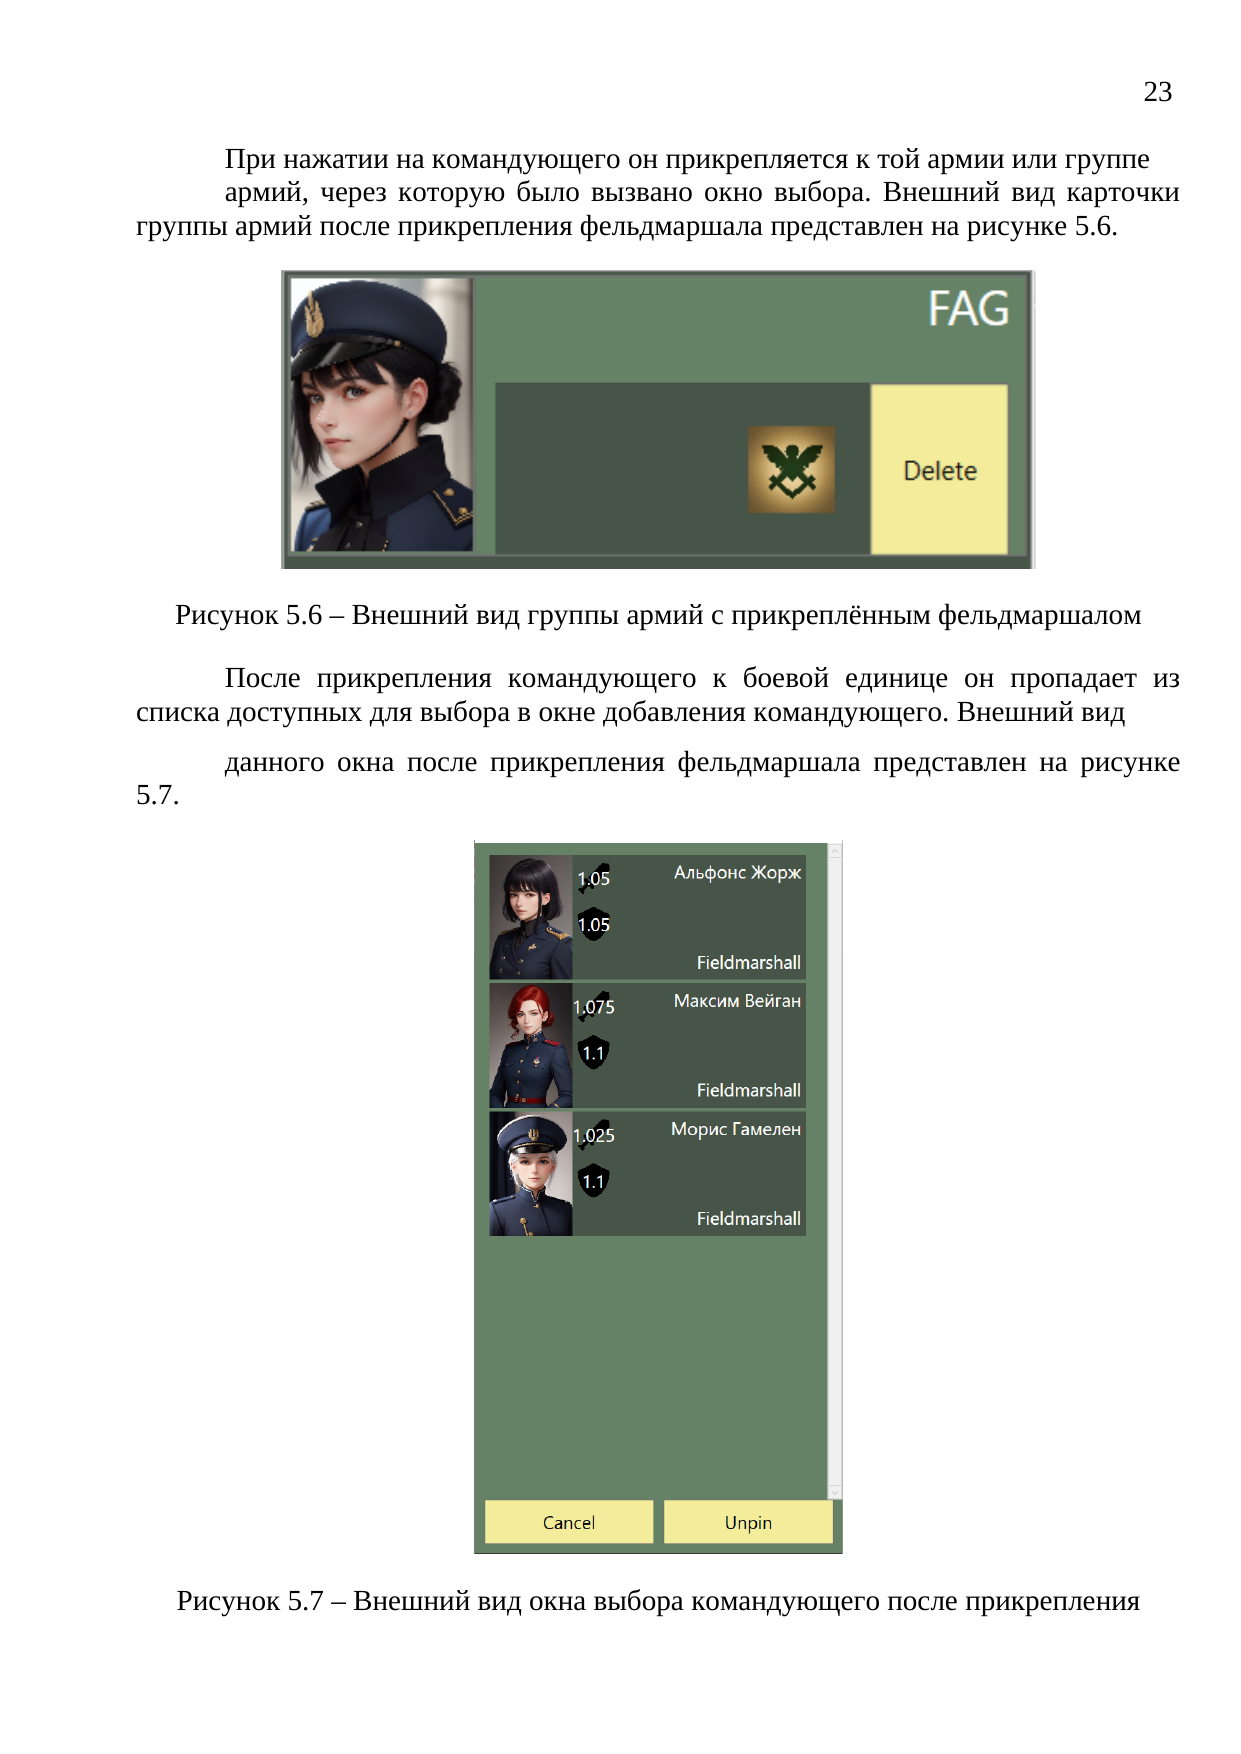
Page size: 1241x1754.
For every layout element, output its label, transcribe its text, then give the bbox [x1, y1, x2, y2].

text При нажатии на командующего он прикрепляется к той армии или группе [136, 141, 1181, 174]
picture [474, 840, 843, 1554]
text После прикрепления командующего к боевой единице он пропадает из списка доступных для выбора в окне добавления командующего. Внешний вид [136, 660, 1181, 727]
text данного окна после прикрепления фельдмаршала представлен на рисунке 5.7. [136, 744, 1181, 811]
text армий, через которую было вызвано окно выбора. Внешний вид карточки группы армий после прикрепления фельдмаршала представлен на рисунке 5.6. [136, 174, 1181, 242]
text Рисунок 5.7 – Внешний вид окна выбора командующего после прикрепления [136, 1583, 1181, 1617]
picture [281, 270, 1036, 569]
text Рисунок 5.6 – Внешний вид группы армий с прикреплённым фельдмаршалом [136, 597, 1181, 631]
